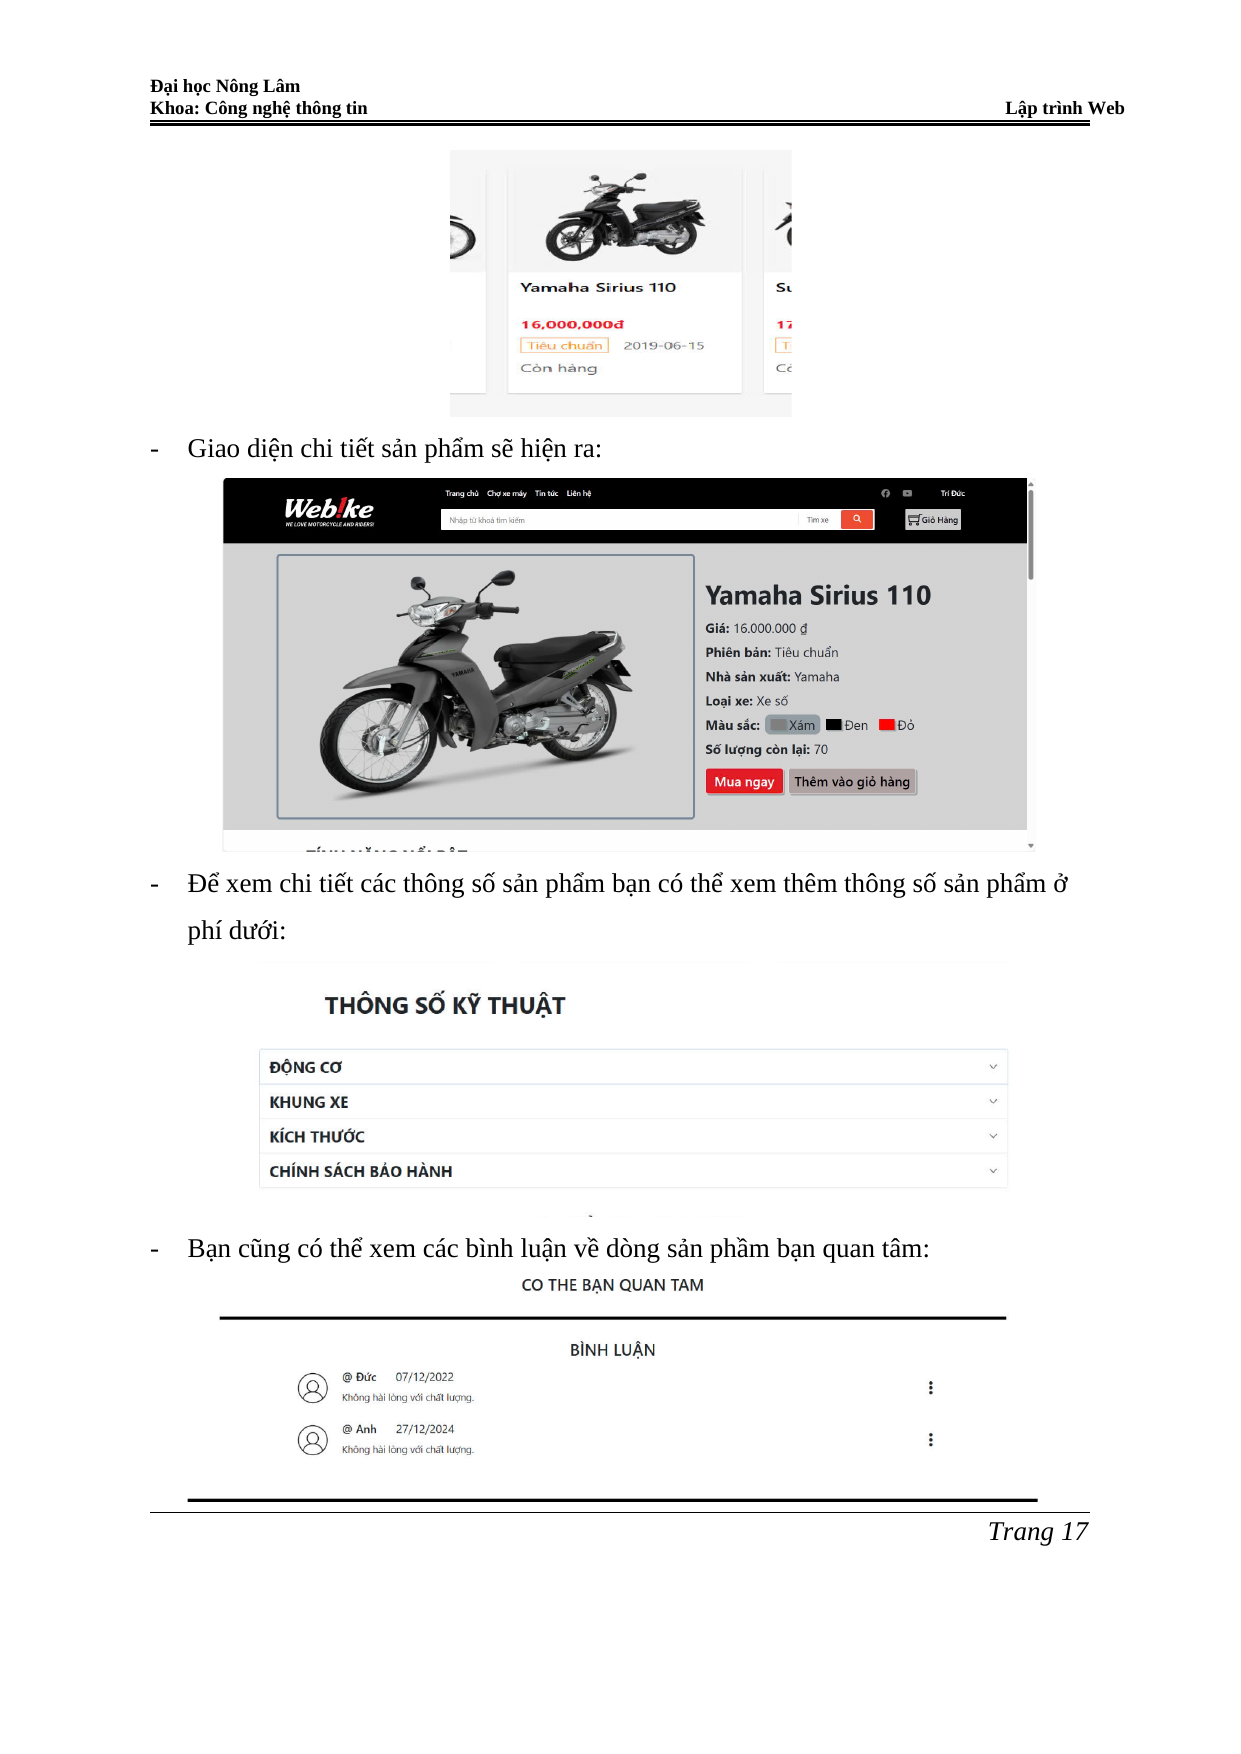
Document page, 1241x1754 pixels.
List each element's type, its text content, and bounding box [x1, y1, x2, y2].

picture [450, 150, 792, 417]
list Bạn cũng có thể xem các bình luận về dòng sản phầm bạn quan tâm: [150, 1233, 1090, 1264]
picture [222, 478, 1036, 852]
picture [187, 961, 1128, 1217]
picture [187, 1279, 1038, 1502]
list Giao diện chi tiết sản phẩm sẽ hiện ra: [150, 432, 1090, 463]
list Để xem chi tiết các thông số sản phẩm bạn có thể xem thêm thông số sản phẩm ở phí dưới: [150, 868, 1090, 945]
